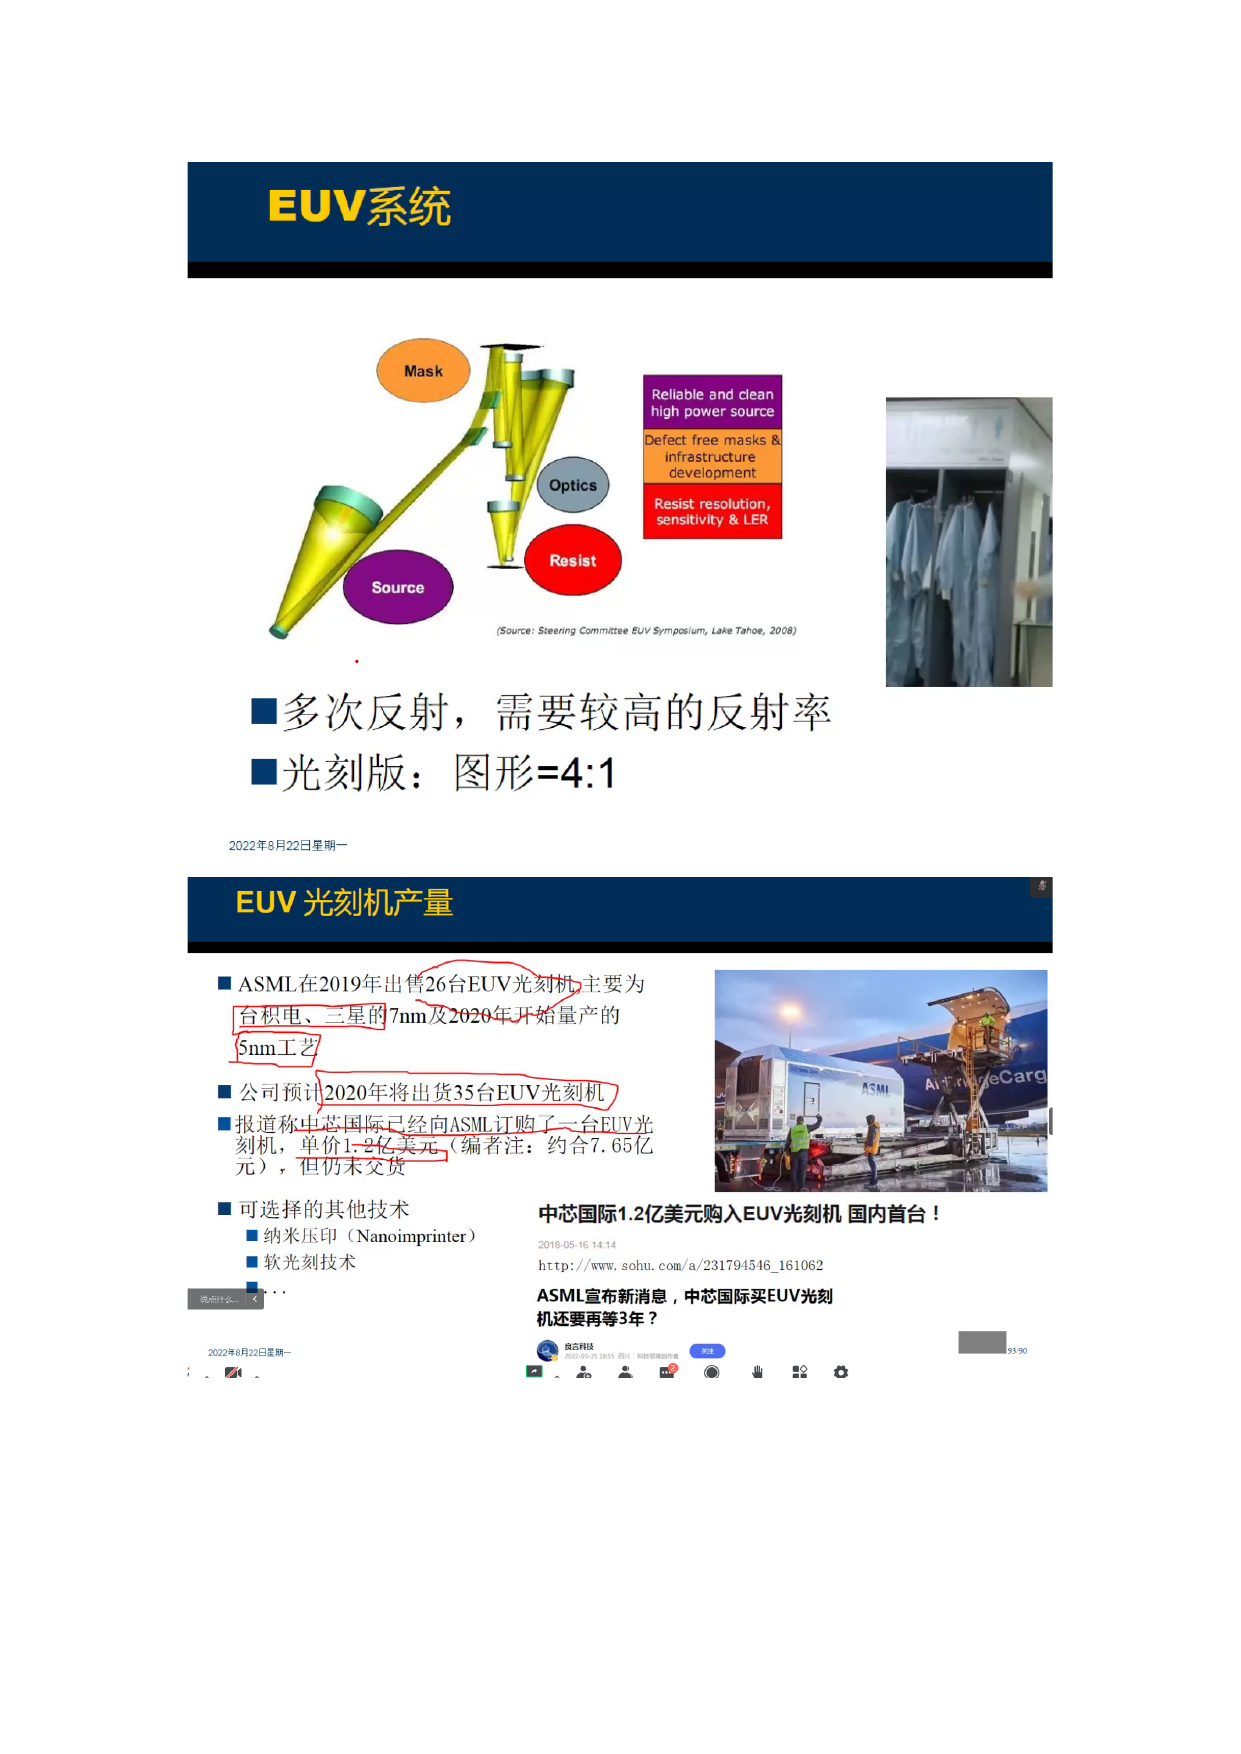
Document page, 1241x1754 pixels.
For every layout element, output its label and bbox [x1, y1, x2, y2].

picture [187, 162, 1053, 876]
picture [187, 877, 1053, 1378]
